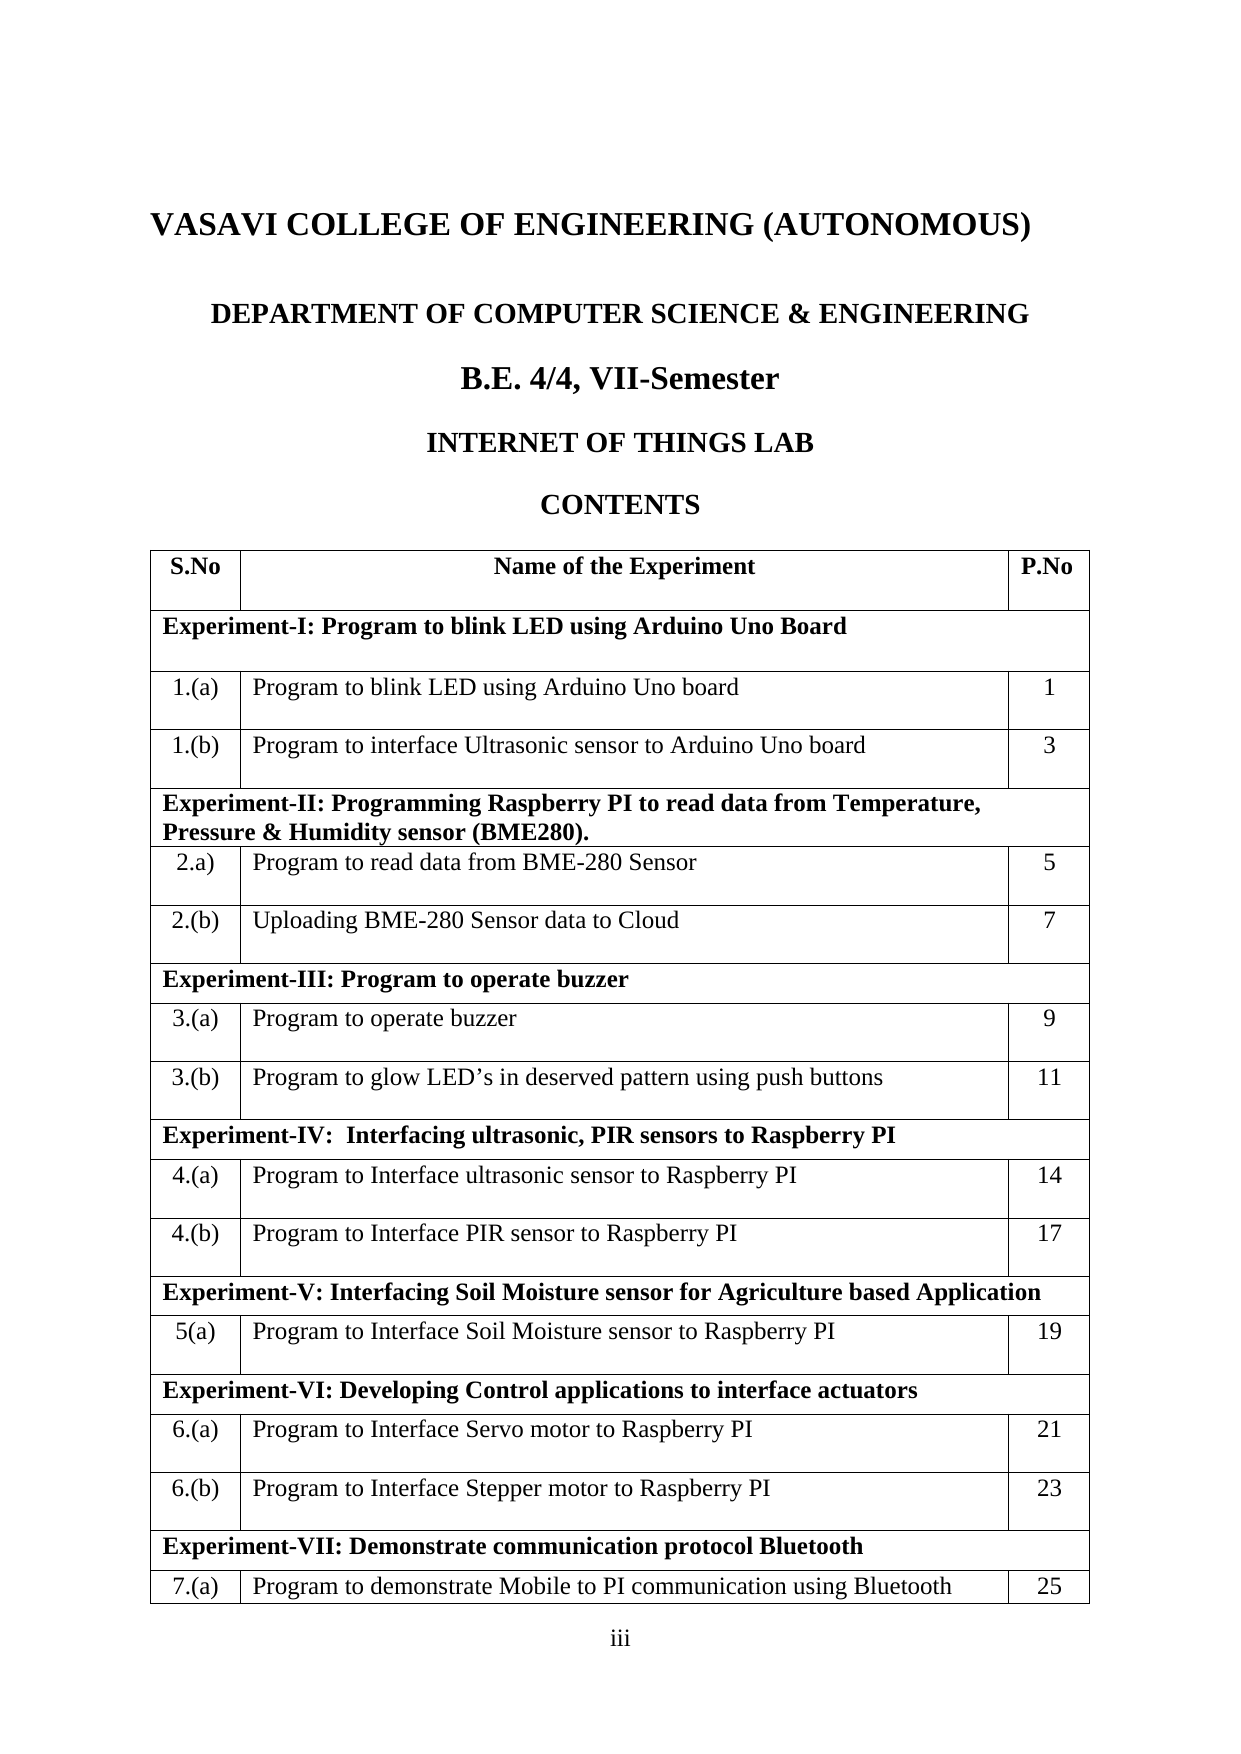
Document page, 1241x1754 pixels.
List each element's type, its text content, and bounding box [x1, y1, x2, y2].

table_cell Program to Interface Soil Moisture sensor to Raspberry PI [241, 1316, 1008, 1374]
text B.E. 4/4, VII-Semester [150, 358, 1090, 396]
table_cell Program to Interface Stepper motor to Raspberry PI [241, 1473, 1008, 1530]
table_cell 17 [1009, 1219, 1089, 1276]
table_cell Experiment-I: Program to blink LED using Arduino Uno Board [151, 611, 1089, 671]
table_cell Program to Interface ultrasonic sensor to Raspberry PI [241, 1160, 1008, 1217]
table_cell 3 [1009, 730, 1089, 787]
table_cell Program to glow LED’s in deserved pattern using push buttons [241, 1062, 1008, 1119]
table_cell Experiment-VII: Demonstrate communication protocol Bluetooth [151, 1531, 1089, 1570]
table_header S.No [151, 551, 240, 610]
table_cell 1 [1009, 672, 1089, 729]
table_cell 3.(a) [151, 1004, 240, 1061]
table_cell 9 [1009, 1004, 1089, 1061]
table_cell 19 [1009, 1316, 1089, 1374]
table_cell Program to read data from BME-280 Sensor [241, 847, 1008, 904]
table_cell 7.(a) [151, 1571, 240, 1603]
table_header Name of the Experiment [241, 551, 1008, 610]
table_cell Experiment-III: Program to operate buzzer [151, 964, 1089, 1002]
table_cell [241, 1571, 1008, 1603]
table_cell Program to Interface PIR sensor to Raspberry PI [241, 1219, 1008, 1276]
table_cell Program to operate buzzer [241, 1004, 1008, 1061]
table_header P.No [1009, 551, 1089, 610]
table_cell 4.(a) [151, 1160, 240, 1217]
table_cell 3.(b) [151, 1062, 240, 1119]
table_cell Experiment-V: Interfacing Soil Moisture sensor for Agriculture based Application [151, 1277, 1089, 1315]
table_cell 14 [1009, 1160, 1089, 1217]
table_cell Program to interface Ultrasonic sensor to Arduino Uno board [241, 730, 1008, 787]
table_cell 2.(b) [151, 906, 240, 963]
table_cell 5 [1009, 847, 1089, 904]
table_cell 1.(a) [151, 672, 240, 729]
table_cell 6.(b) [151, 1473, 240, 1530]
text VASAVI COLLEGE OF ENGINEERING (AUTONOMOUS) [150, 204, 1090, 242]
table_cell Program to Interface Servo motor to Raspberry PI [241, 1415, 1008, 1472]
text INTERNET OF THINGS LAB [150, 425, 1090, 459]
table_cell 11 [1009, 1062, 1089, 1119]
table_cell 6.(a) [151, 1415, 240, 1472]
table_cell 7 [1009, 906, 1089, 963]
table_cell 4.(b) [151, 1219, 240, 1276]
table_cell Uploading BME-280 Sensor data to Cloud [241, 906, 1008, 963]
table_cell Program to blink LED using Arduino Uno board [241, 672, 1008, 729]
table_cell Experiment-II: Programming Raspberry PI to read data from Temperature, Pressure & Humidity sensor (BME280). [151, 789, 1089, 846]
table_cell 1.(b) [151, 730, 240, 787]
table_cell 21 [1009, 1415, 1089, 1472]
table_cell 23 [1009, 1473, 1089, 1530]
table_cell Experiment-IV: Interfacing ultrasonic, PIR sensors to Raspberry PI [151, 1120, 1089, 1159]
table_cell 25 [1009, 1571, 1089, 1603]
text CONTENTS [150, 487, 1090, 521]
text DEPARTMENT OF COMPUTER SCIENCE & ENGINEERING [150, 296, 1090, 329]
table_cell 2.a) [151, 847, 240, 904]
table_cell Experiment-VI: Developing Control applications to interface actuators [151, 1375, 1089, 1413]
table_cell 5(a) [151, 1316, 240, 1374]
